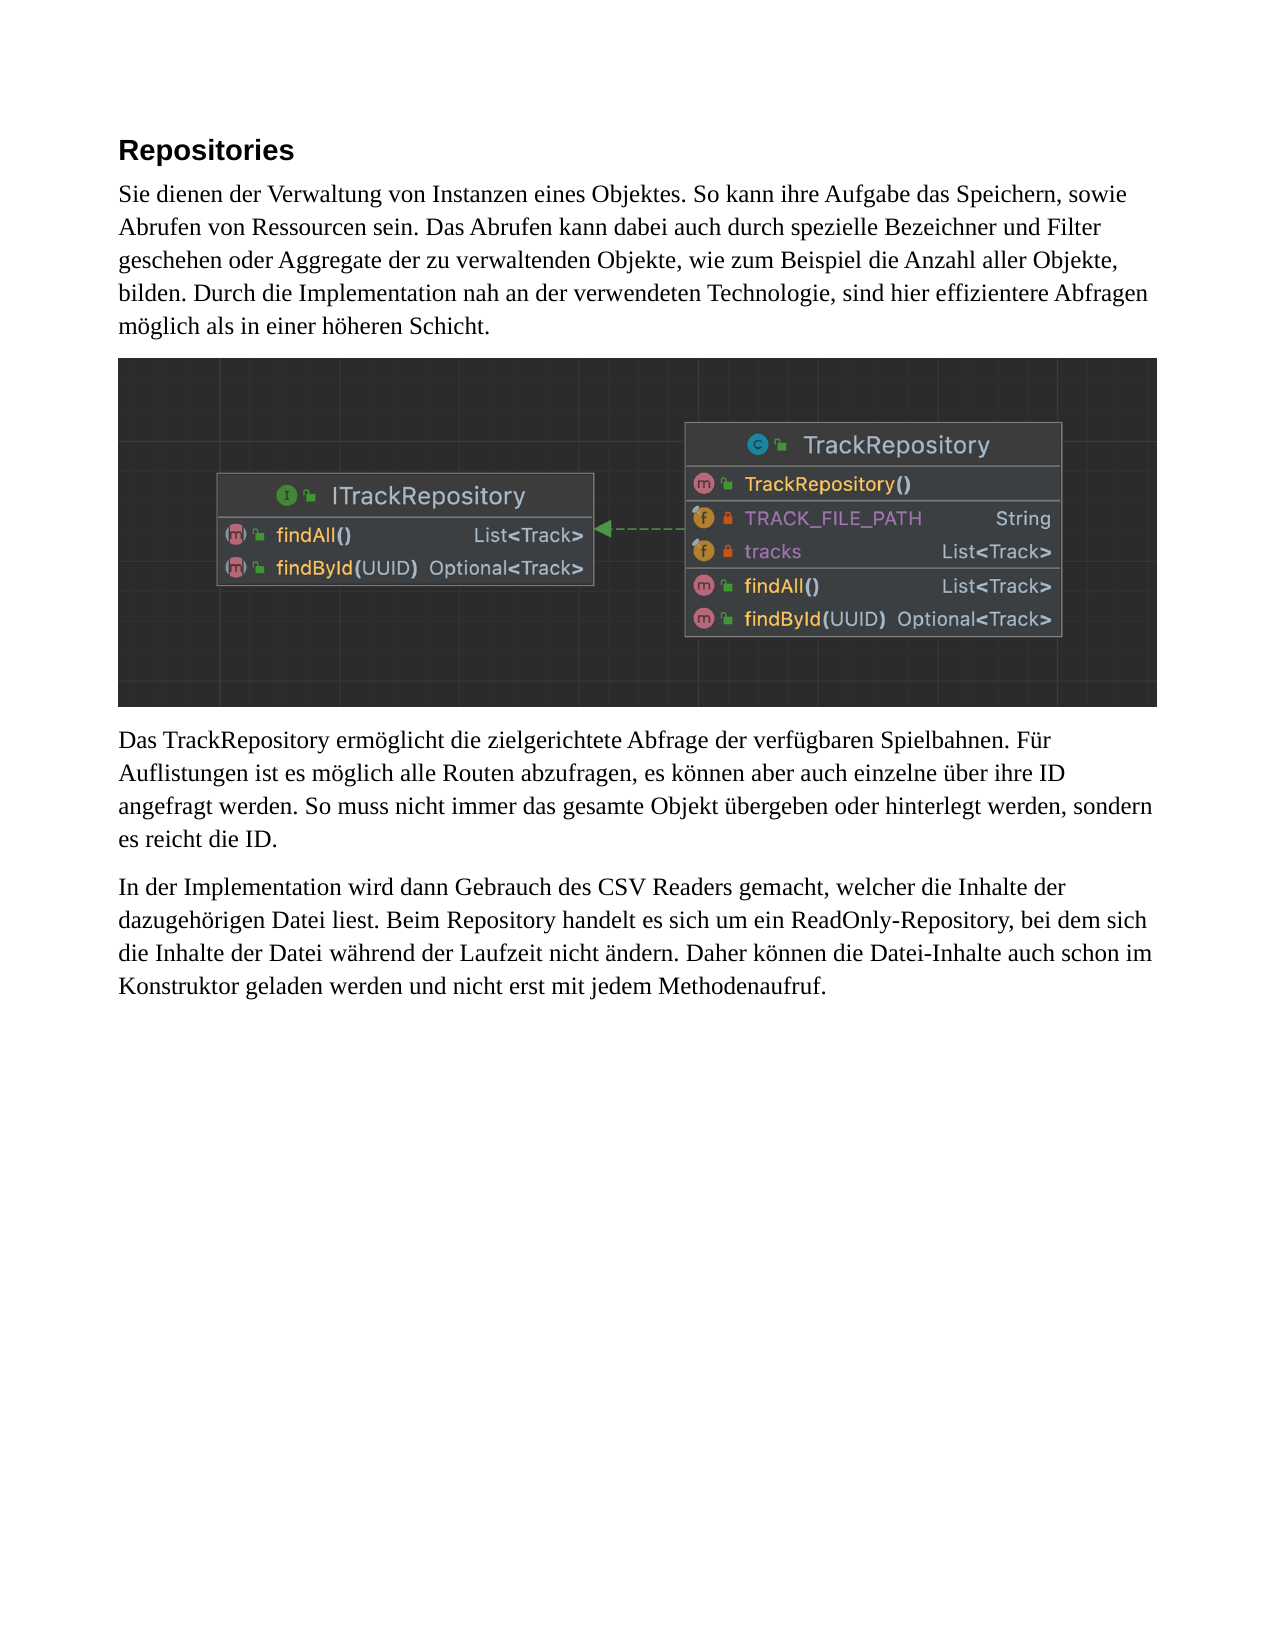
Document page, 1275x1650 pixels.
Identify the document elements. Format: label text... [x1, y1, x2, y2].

text In der Implementation wird dann Gebrauch des CSV Readers gemacht, welcher die Inhalte der dazugehörigen Datei liest. Beim Repository handelt es sich um ein ReadOnly-Repository, bei dem sich die Inhalte der Datei während der Laufzeit nicht ändern. Daher können die Datei-Inhalte auch schon im Konstruktor geladen werden und nicht erst mit jedem Methodenaufruf. [118, 872, 1157, 1000]
subtitle Repositories [118, 133, 1157, 166]
text Das TrackRepository ermöglicht die zielgerichtete Abfrage der verfügbaren Spielbahnen. Für Auflistungen ist es möglich alle Routen abzufragen, es können aber auch einzelne über ihre ID angefragt werden. So muss nicht immer das gesamte Objekt übergeben oder hinterlegt werden, sondern es reicht die ID. [118, 725, 1157, 853]
picture [118, 358, 1157, 707]
text Sie dienen der Verwaltung von Instanzen eines Objektes. So kann ihre Aufgabe das Speichern, sowie Abrufen von Ressourcen sein. Das Abrufen kann dabei auch durch spezielle Bezeichner und Filter geschehen oder Aggregate der zu verwaltenden Objekte, wie zum Beispiel die Anzahl aller Objekte, bilden. Durch die Implementation nah an der verwendeten Technologie, sind hier effizientere Abfragen möglich als in einer höheren Schicht. [118, 179, 1157, 339]
